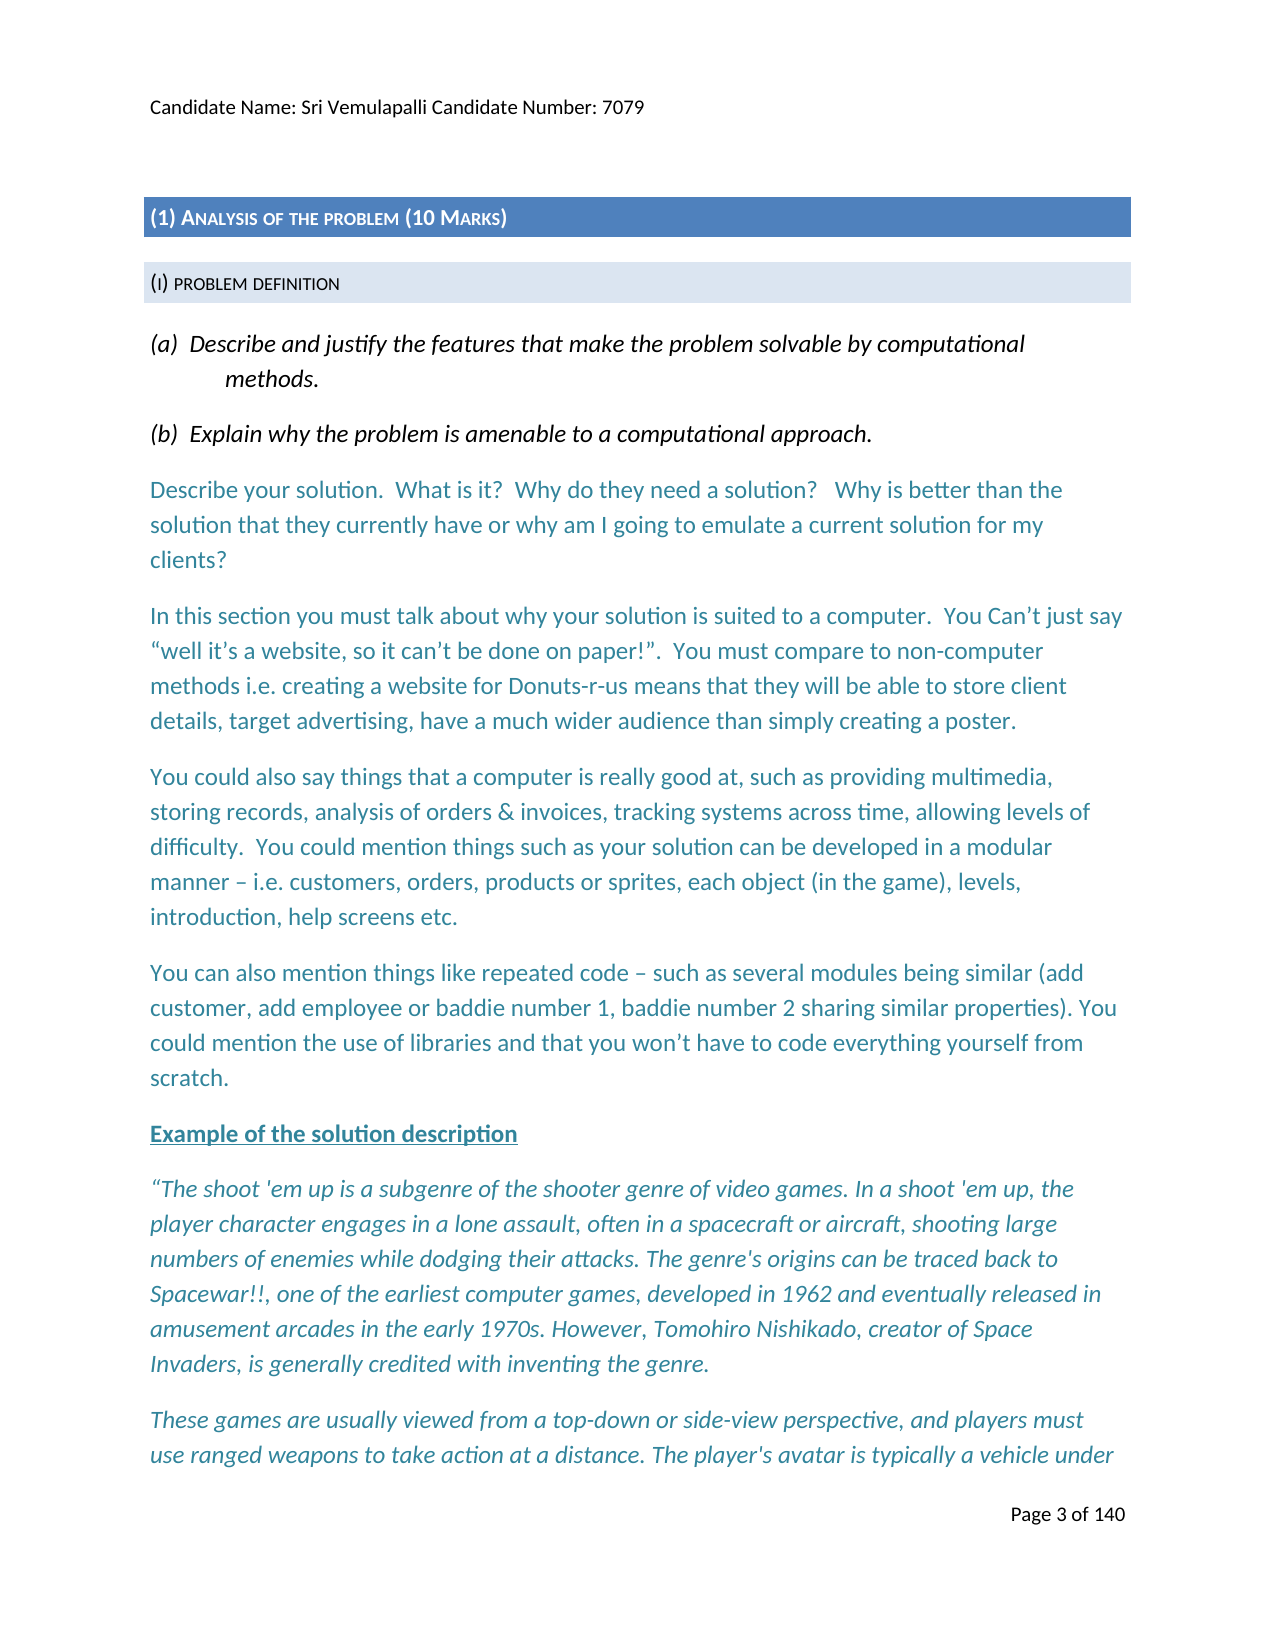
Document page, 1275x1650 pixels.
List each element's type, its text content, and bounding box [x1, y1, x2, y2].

subtitle (i) problem definition [150, 269, 1125, 296]
text In this section you must talk about why your solution is suited to a computer. You Can’t just say “well it’s a website, so it can’t be done on paper!”. You must compare to non-computer methods i.e. creating a website for Donuts-r-us means that they will be able to store client details, target advertising, have a much wider audience than simply creating a poster. [150, 600, 1125, 736]
text Example of the solution description [150, 1118, 1125, 1148]
subtitle (1) Analysis of the problem (10 Marks) [150, 203, 1125, 231]
text You could also say things that a computer is really good at, such as providing multimedia, storing records, analysis of orders & invoices, tracking systems across time, allowing levels of difficulty. You could mention things such as your solution can be developed in a modular manner – i.e. customers, orders, products or sprites, each object (in the game), levels, introduction, help screens etc. [150, 761, 1125, 932]
text Describe your solution. What is it? Why do they need a solution? Why is better than the solution that they currently have or why am I going to emulate a current solution for my clients? [150, 474, 1125, 575]
text “The shoot 'em up is a subgenre of the shooter genre of video games. In a shoot 'em up, the player character engages in a lone assault, often in a spacecraft or aircraft, shooting large numbers of enemies while dodging their attacks. The genre's origins can be traced back to Spacewar!!, one of the earliest computer games, developed in 1962 and eventually released in amusement arcades in the early 1970s. However, Tomohiro Nishikado, creator of Space Invaders, is generally credited with inventing the genre. [150, 1173, 1125, 1379]
text (a) Describe and justify the features that make the problem solvable by computational methods. [150, 328, 1125, 393]
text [150, 1404, 1125, 1470]
text (b) Explain why the problem is amenable to a computational approach. [150, 418, 1125, 449]
text You can also mention things like repeated code – such as several modules being similar (add customer, add employee or baddie number 1, baddie number 2 sharing similar properties). You could mention the use of libraries and that you won’t have to code everything yourself from scratch. [150, 957, 1125, 1092]
